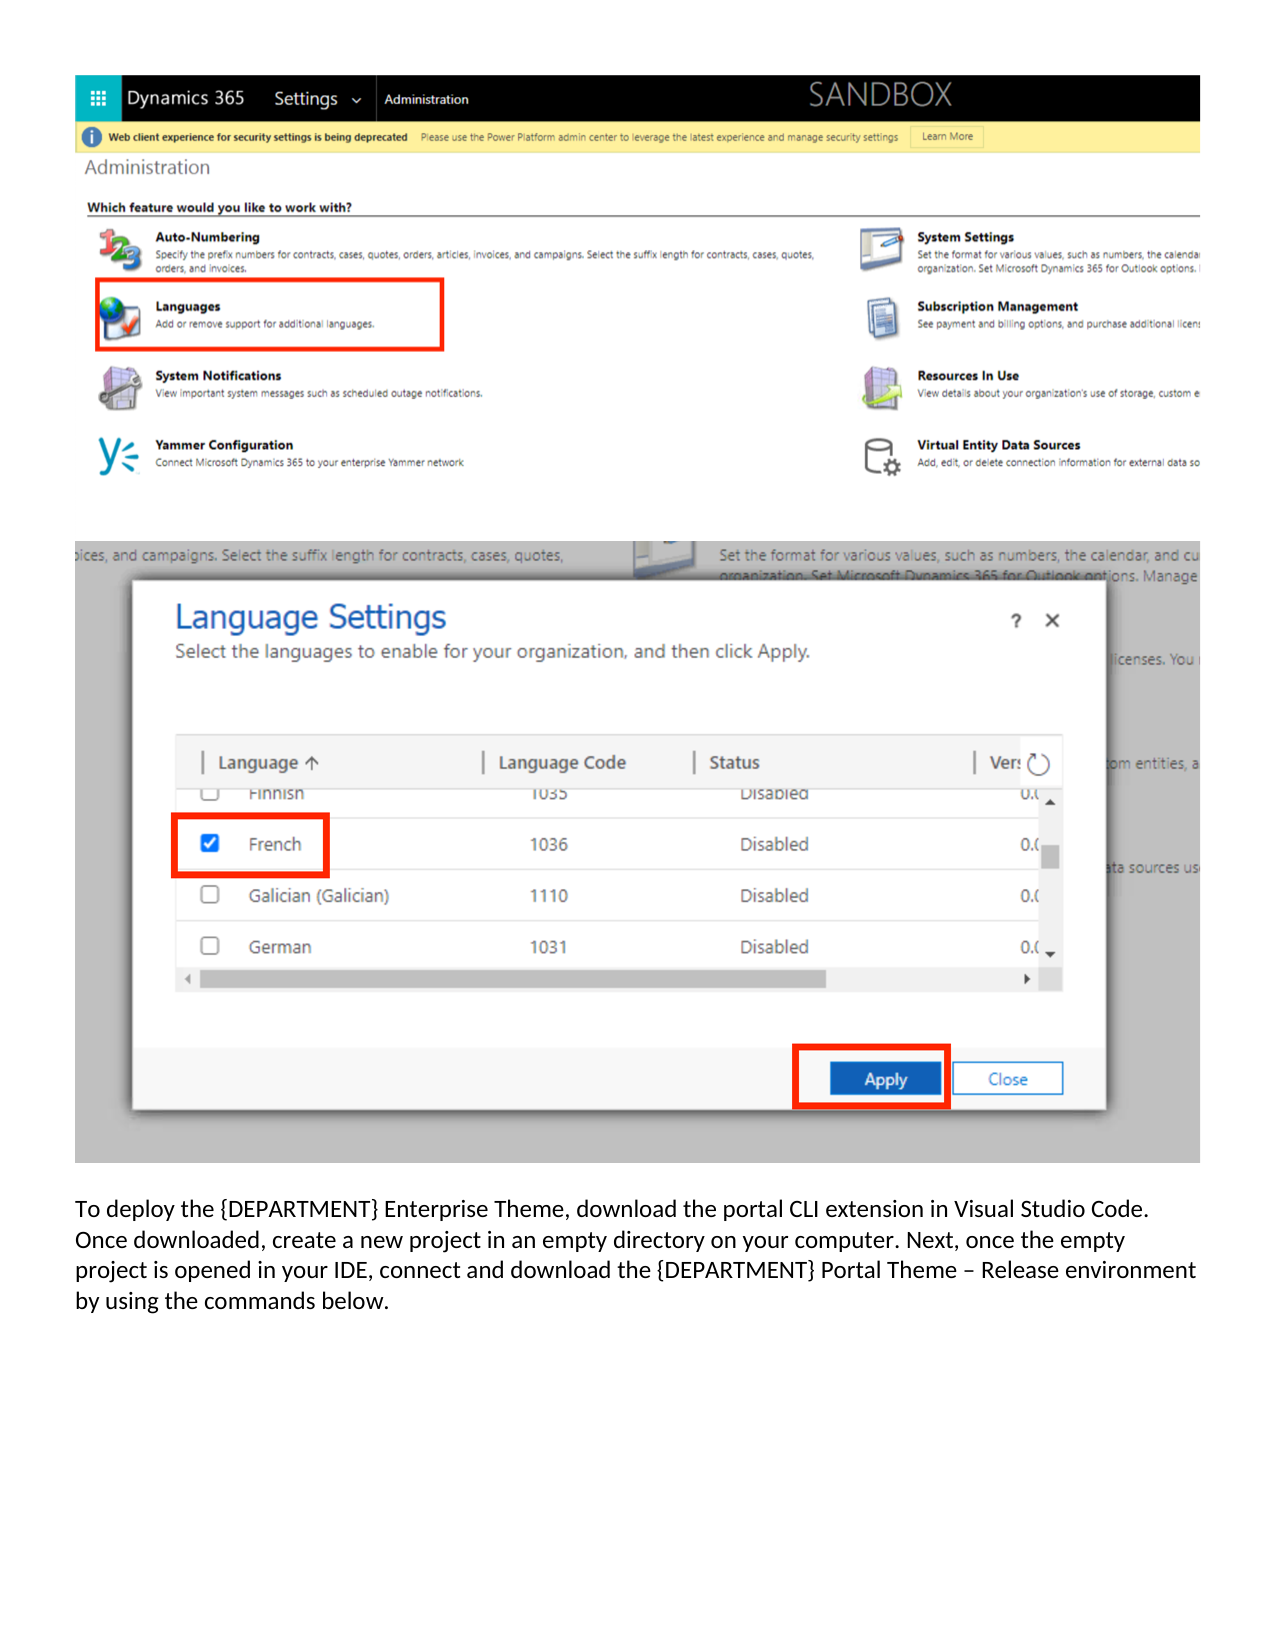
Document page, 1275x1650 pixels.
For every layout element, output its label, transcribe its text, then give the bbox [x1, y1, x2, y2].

text To deploy the {DEPARTMENT} Enterprise Theme, download the portal CLI extension in Visual Studio Code. Once downloaded, create a new project in an empty directory on your computer. Next, once the empty project is opened in your IDE, connect and download the {DEPARTMENT} Portal Theme – Release environment by using the commands below. [75, 1193, 1200, 1316]
picture [75, 75, 1200, 1163]
